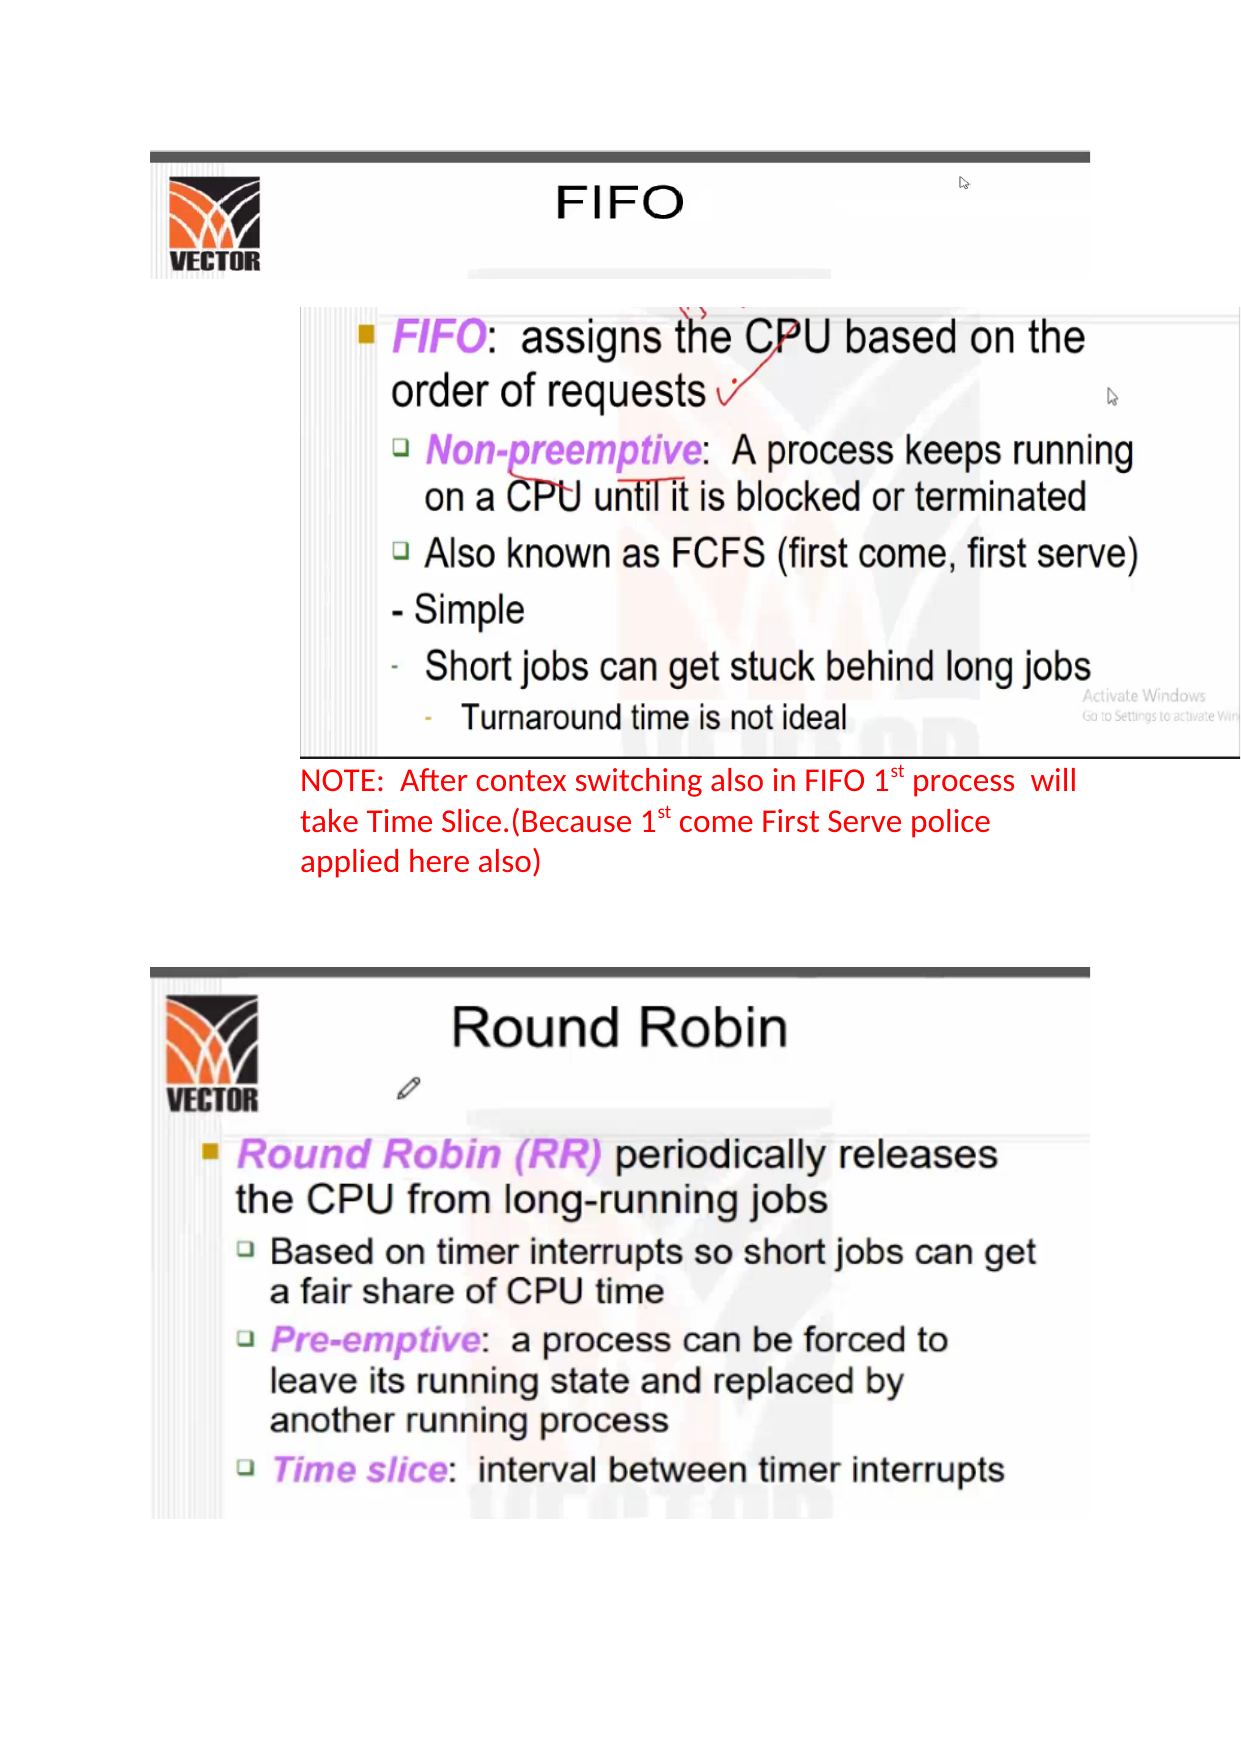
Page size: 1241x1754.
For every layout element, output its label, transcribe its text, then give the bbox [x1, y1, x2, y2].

text NOTE: After contex switching also in FIFO 1st process will take Time Slice.(Because 1st come First Serve police applied here also) [300, 759, 1090, 881]
picture [300, 307, 1241, 759]
picture [150, 967, 1091, 1519]
picture [150, 150, 1091, 279]
